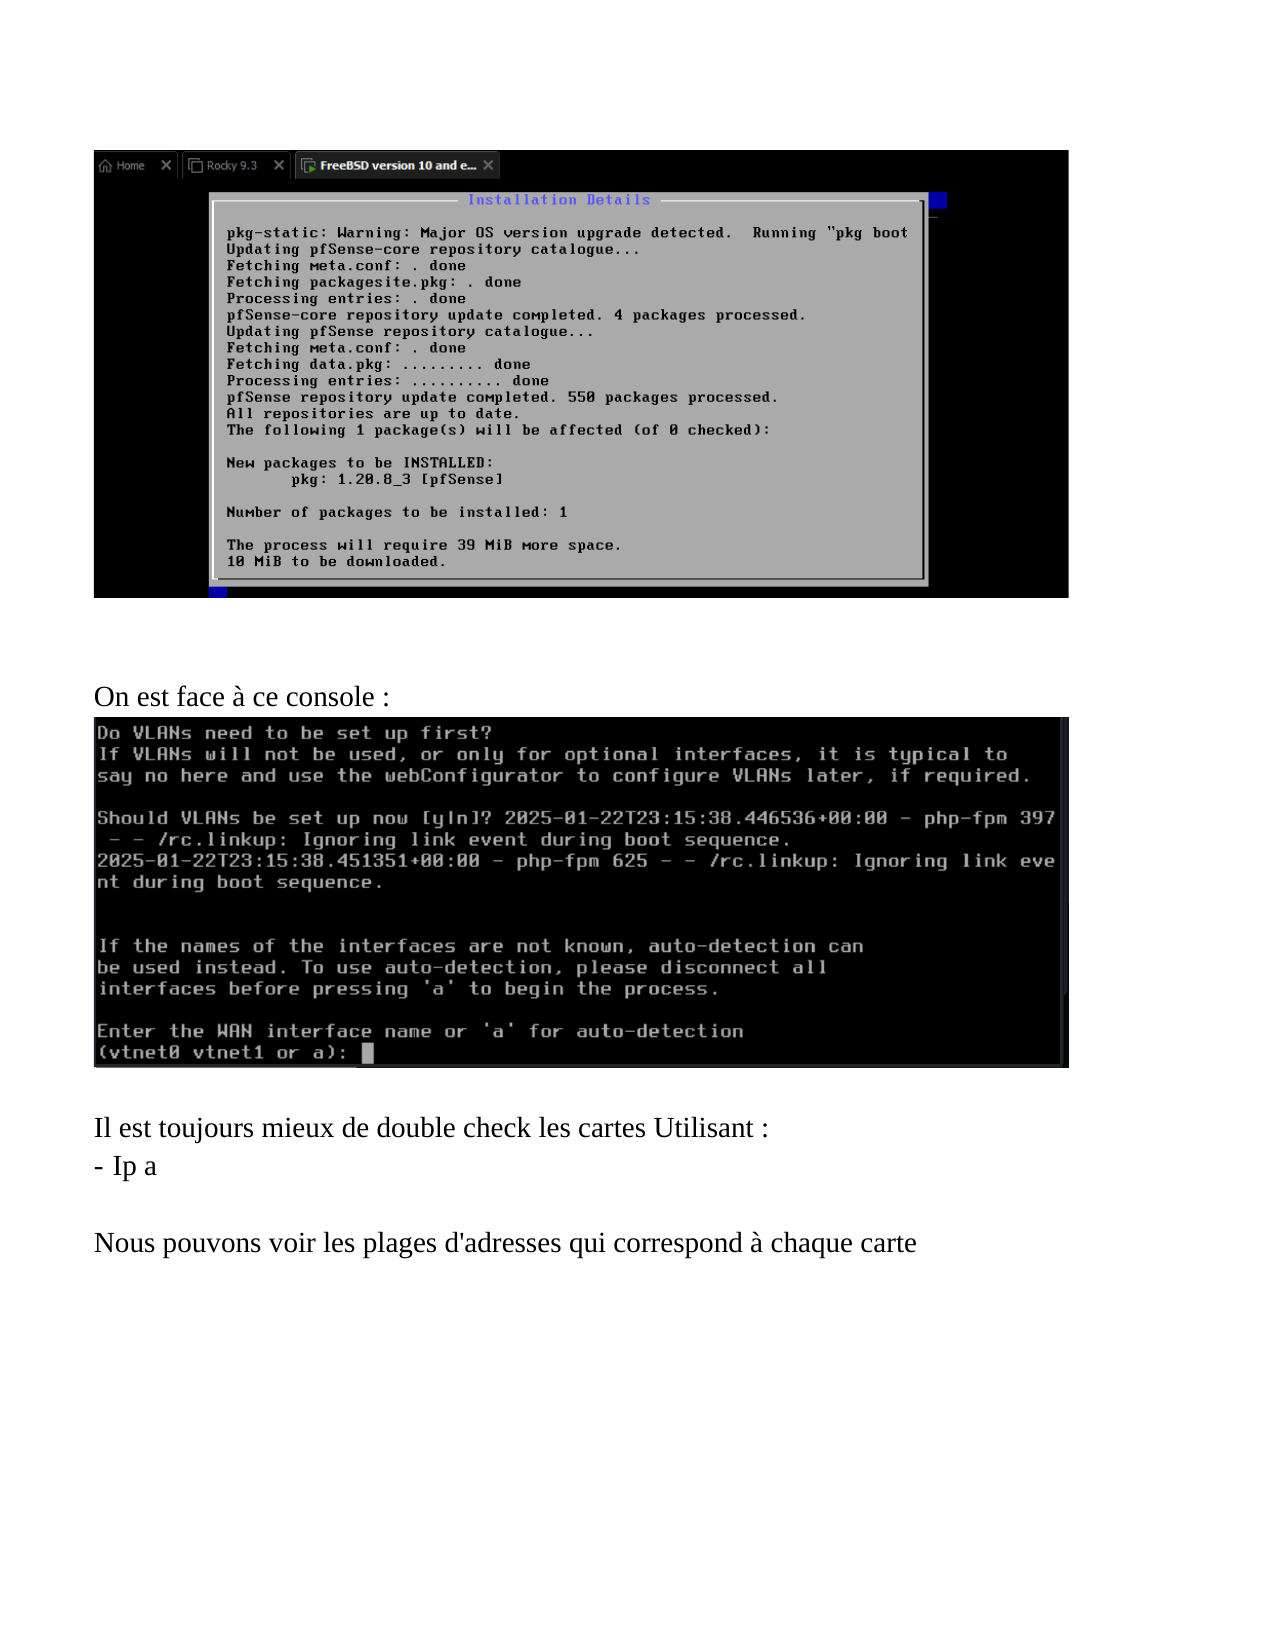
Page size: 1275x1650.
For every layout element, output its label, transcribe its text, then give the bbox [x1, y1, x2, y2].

picture [93, 717, 1069, 1068]
text On est face à ce console : [94, 679, 1125, 712]
picture [93, 150, 1069, 598]
text Nous pouvons voir les plages d'adresses qui correspond à chaque carte [94, 1225, 1125, 1259]
text Il est toujours mieux de double check les cartes Utilisant : [94, 1110, 1125, 1143]
list Ip a [94, 1148, 1125, 1182]
